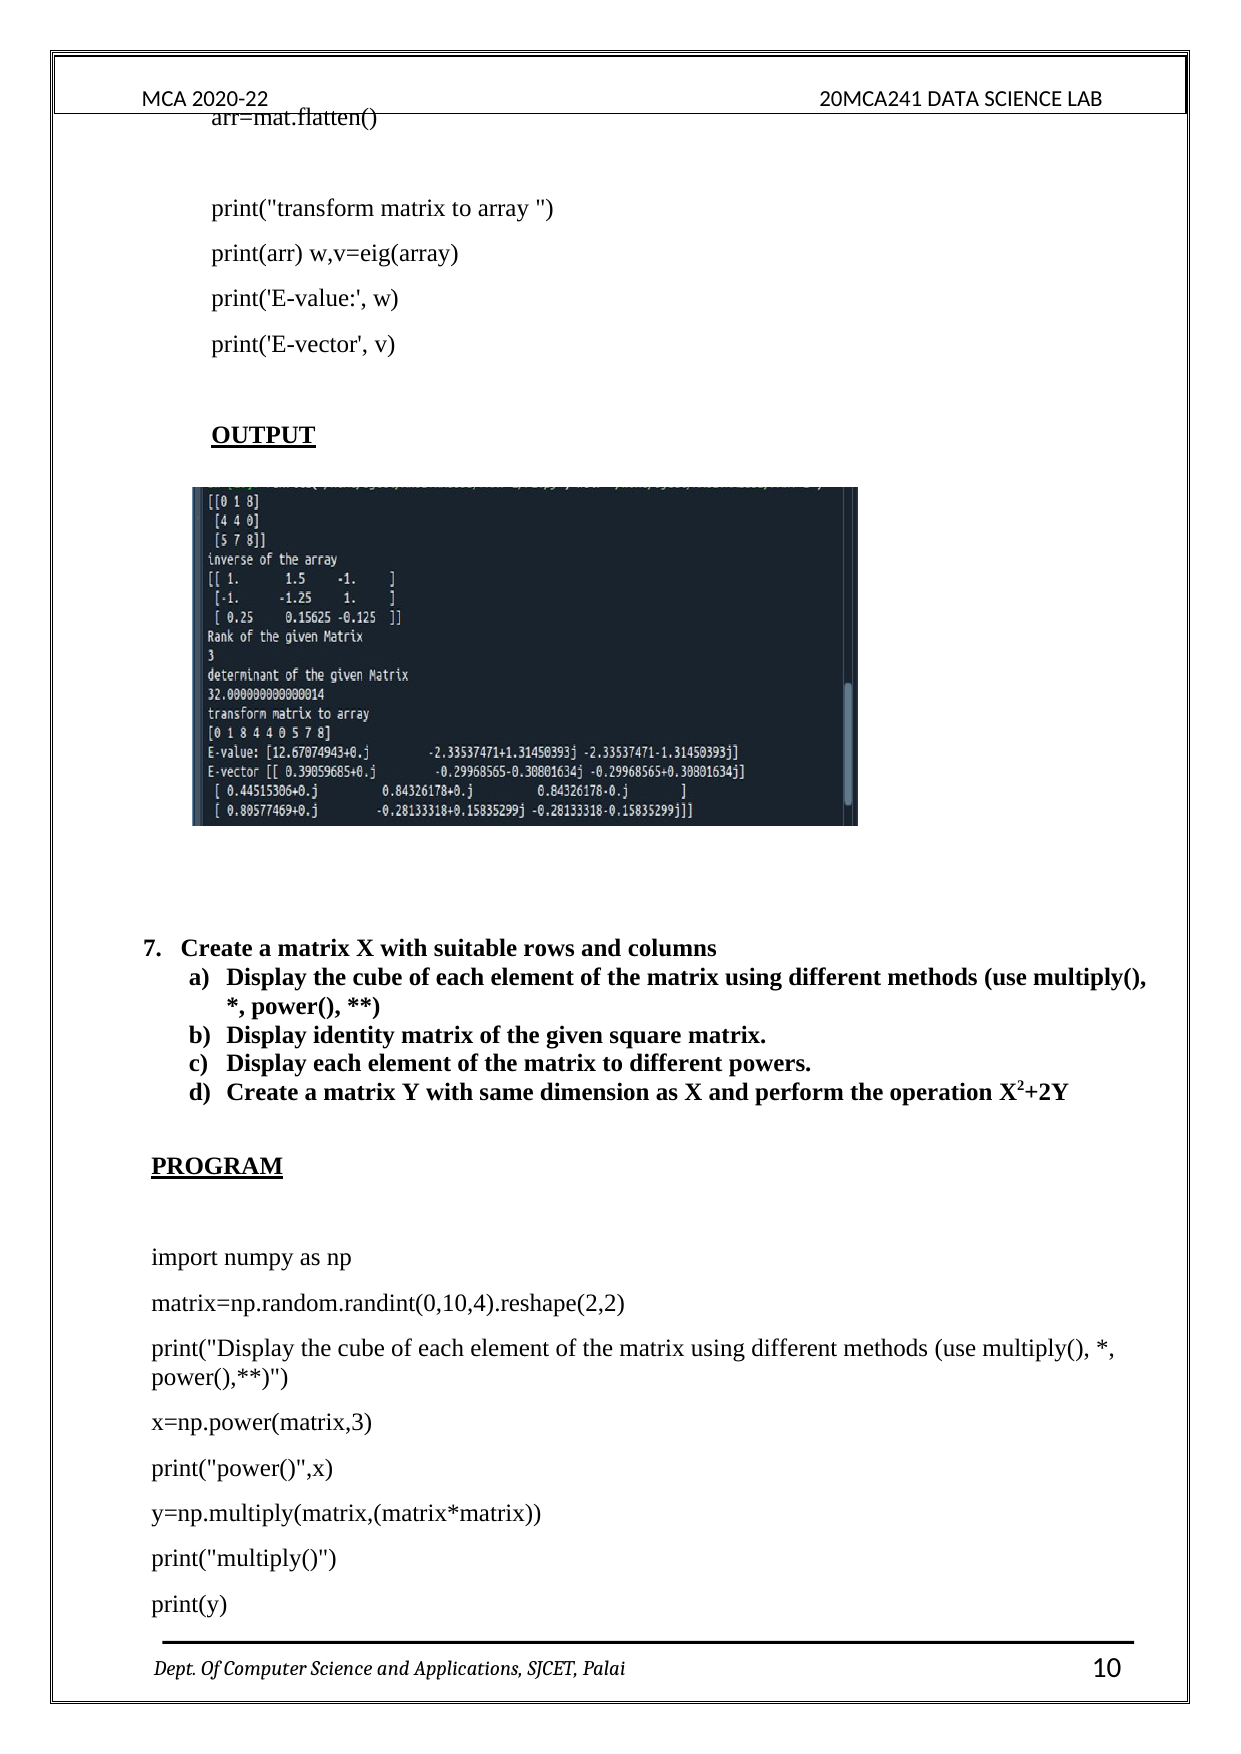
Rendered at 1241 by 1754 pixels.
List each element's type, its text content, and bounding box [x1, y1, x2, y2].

text print("multiply()") [151, 1543, 1165, 1572]
text print("power()",x) [151, 1453, 1165, 1481]
text print('E-vector', v) [211, 329, 1165, 358]
text print(arr) w,v=eig(array) [211, 238, 1165, 267]
text PROGRAM [151, 1151, 1165, 1180]
list Create a matrix X with suitable rows and columns [143, 933, 1165, 962]
text matrix=np.random.randint(0,10,4).reshape(2,2) [151, 1288, 1165, 1316]
text arr=mat.flatten() [211, 102, 1165, 131]
text y=np.multiply(matrix,(matrix*matrix)) [151, 1498, 1165, 1527]
list Display each element of the matrix to different powers. [188, 1048, 1165, 1077]
list Create a matrix Y with same dimension as X and perform the operation X2+2Y [188, 1077, 1165, 1106]
text print('E-value:', w) [211, 283, 1165, 312]
text x=np.power(matrix,3) [151, 1407, 1165, 1436]
text print(y) [151, 1589, 1165, 1618]
text print("transform matrix to array ") [211, 193, 1165, 221]
list Display the cube of each element of the matrix using different methods (use multiply(), *, power(), **) [188, 962, 1165, 1020]
text import numpy as np [151, 1242, 1165, 1271]
text print("Display the cube of each element of the matrix using different methods (use multiply(), *, power(),**)") [151, 1333, 1165, 1391]
text OUTPUT [211, 420, 1165, 448]
picture [192, 487, 858, 826]
list Display identity matrix of the given square matrix. [188, 1020, 1165, 1048]
